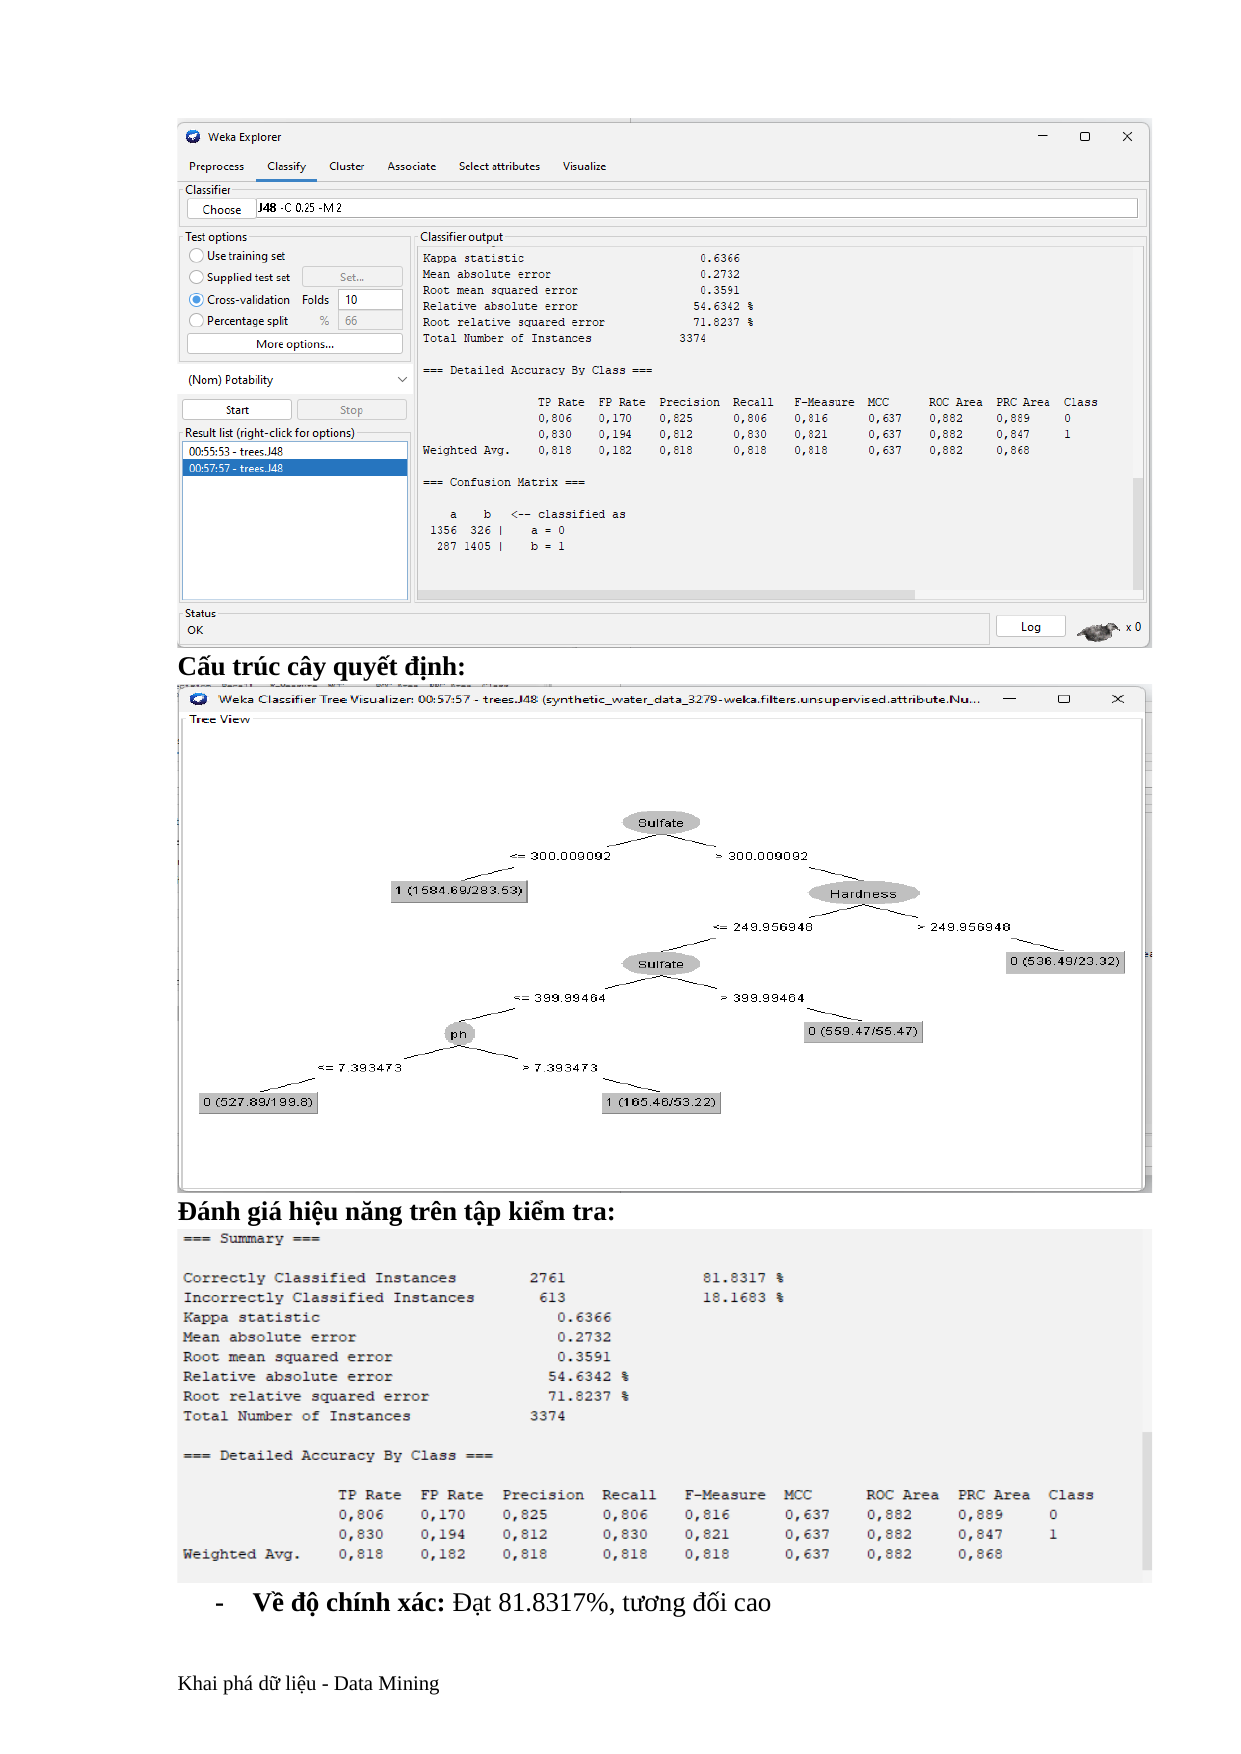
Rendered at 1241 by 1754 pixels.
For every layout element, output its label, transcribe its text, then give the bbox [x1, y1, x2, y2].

picture [177, 1229, 1153, 1583]
list Về độ chính xác: Đạt 81.8317%, tương đối cao [215, 1586, 1152, 1617]
text Cấu trúc cây quyết định: [177, 651, 1152, 682]
picture [177, 118, 1153, 648]
picture [177, 684, 1153, 1193]
text Đánh giá hiệu năng trên tập kiểm tra: [177, 1196, 1152, 1227]
